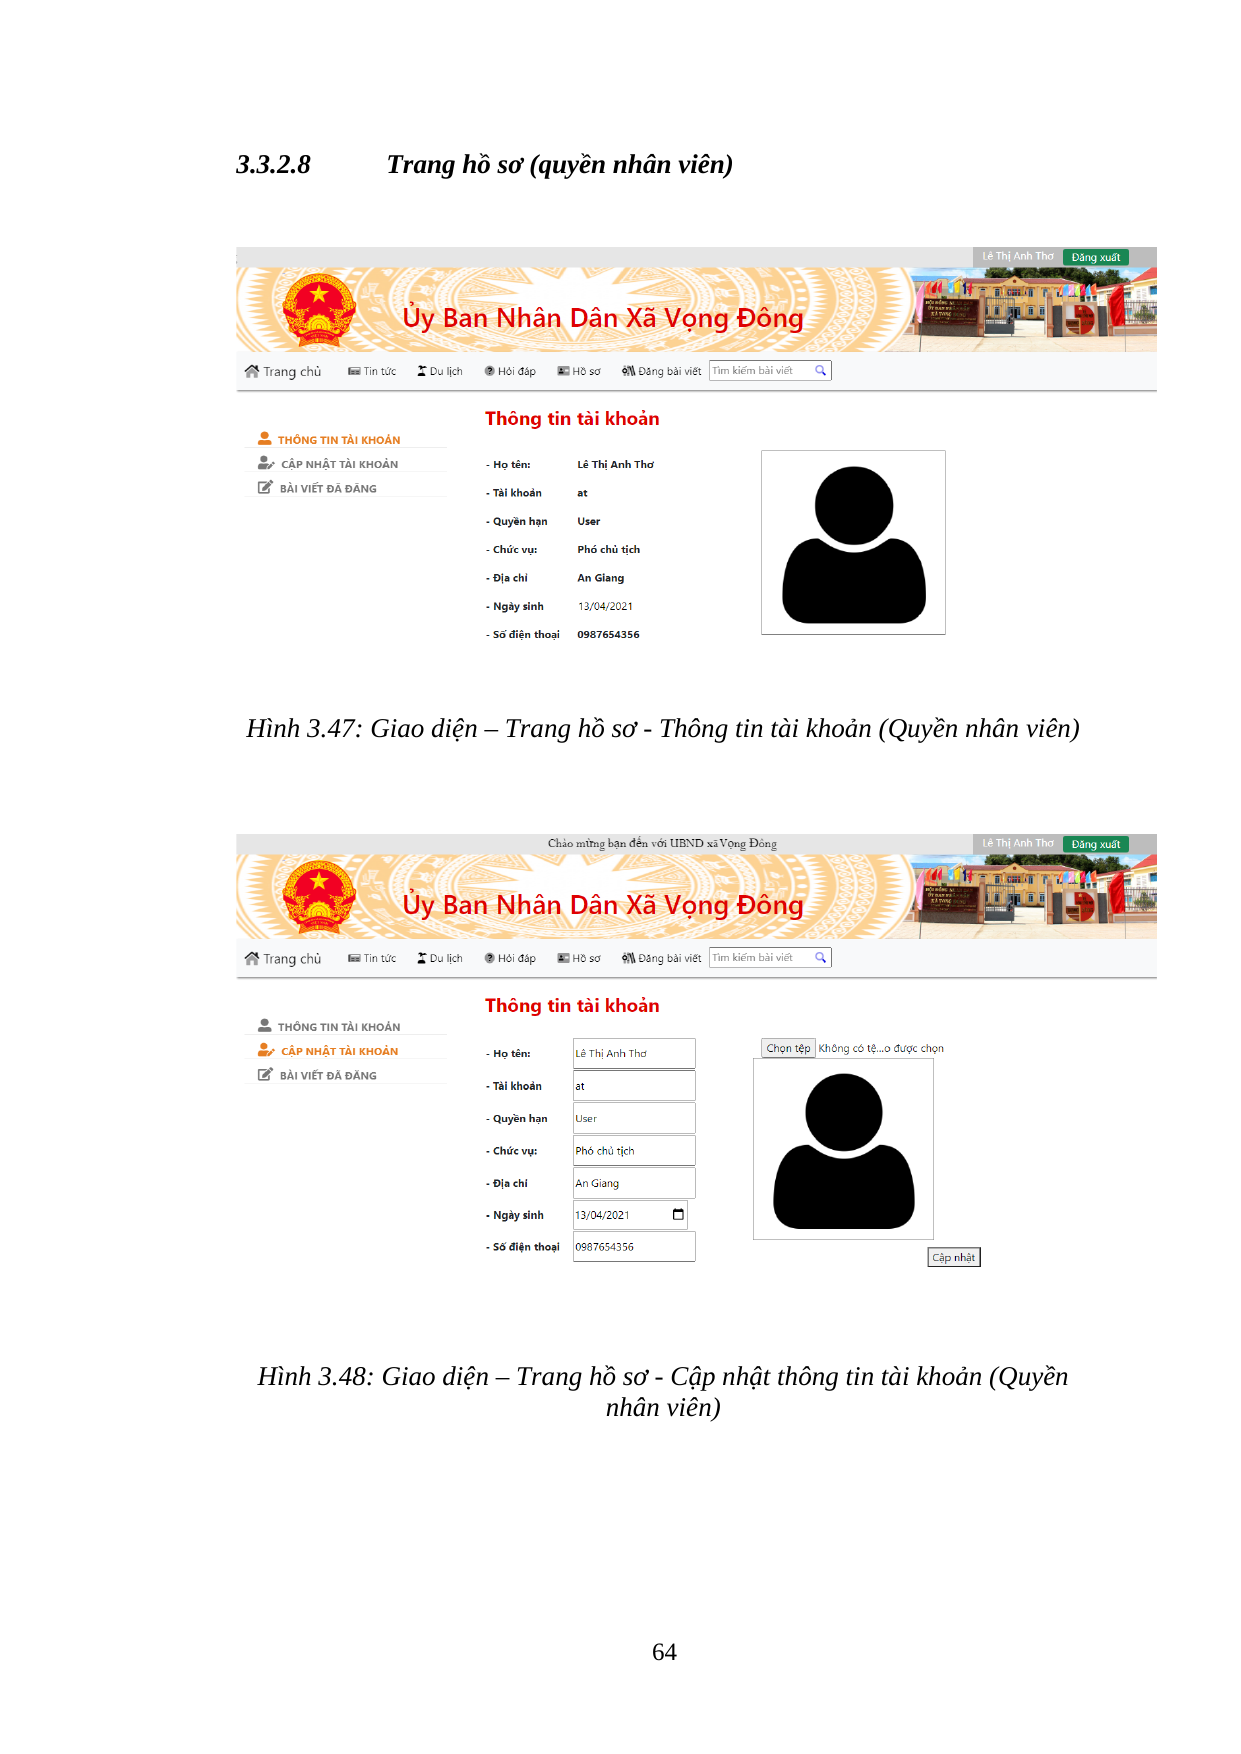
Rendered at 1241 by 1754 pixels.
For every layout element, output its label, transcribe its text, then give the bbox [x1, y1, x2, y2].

picture [236, 834, 1157, 1267]
text Hình 3.47: Giao diện – Trang hồ sơ - Thông tin tài khoản (Quyền nhân viên) [236, 712, 1092, 743]
picture [236, 247, 1157, 669]
text Hình 3.48: Giao diện – Trang hồ sơ - Cập nhật thông tin tài khoản (Quyền nhân viên) [236, 1359, 1092, 1422]
subtitle Trang hồ sơ (quyền nhân viên) [236, 148, 1092, 179]
